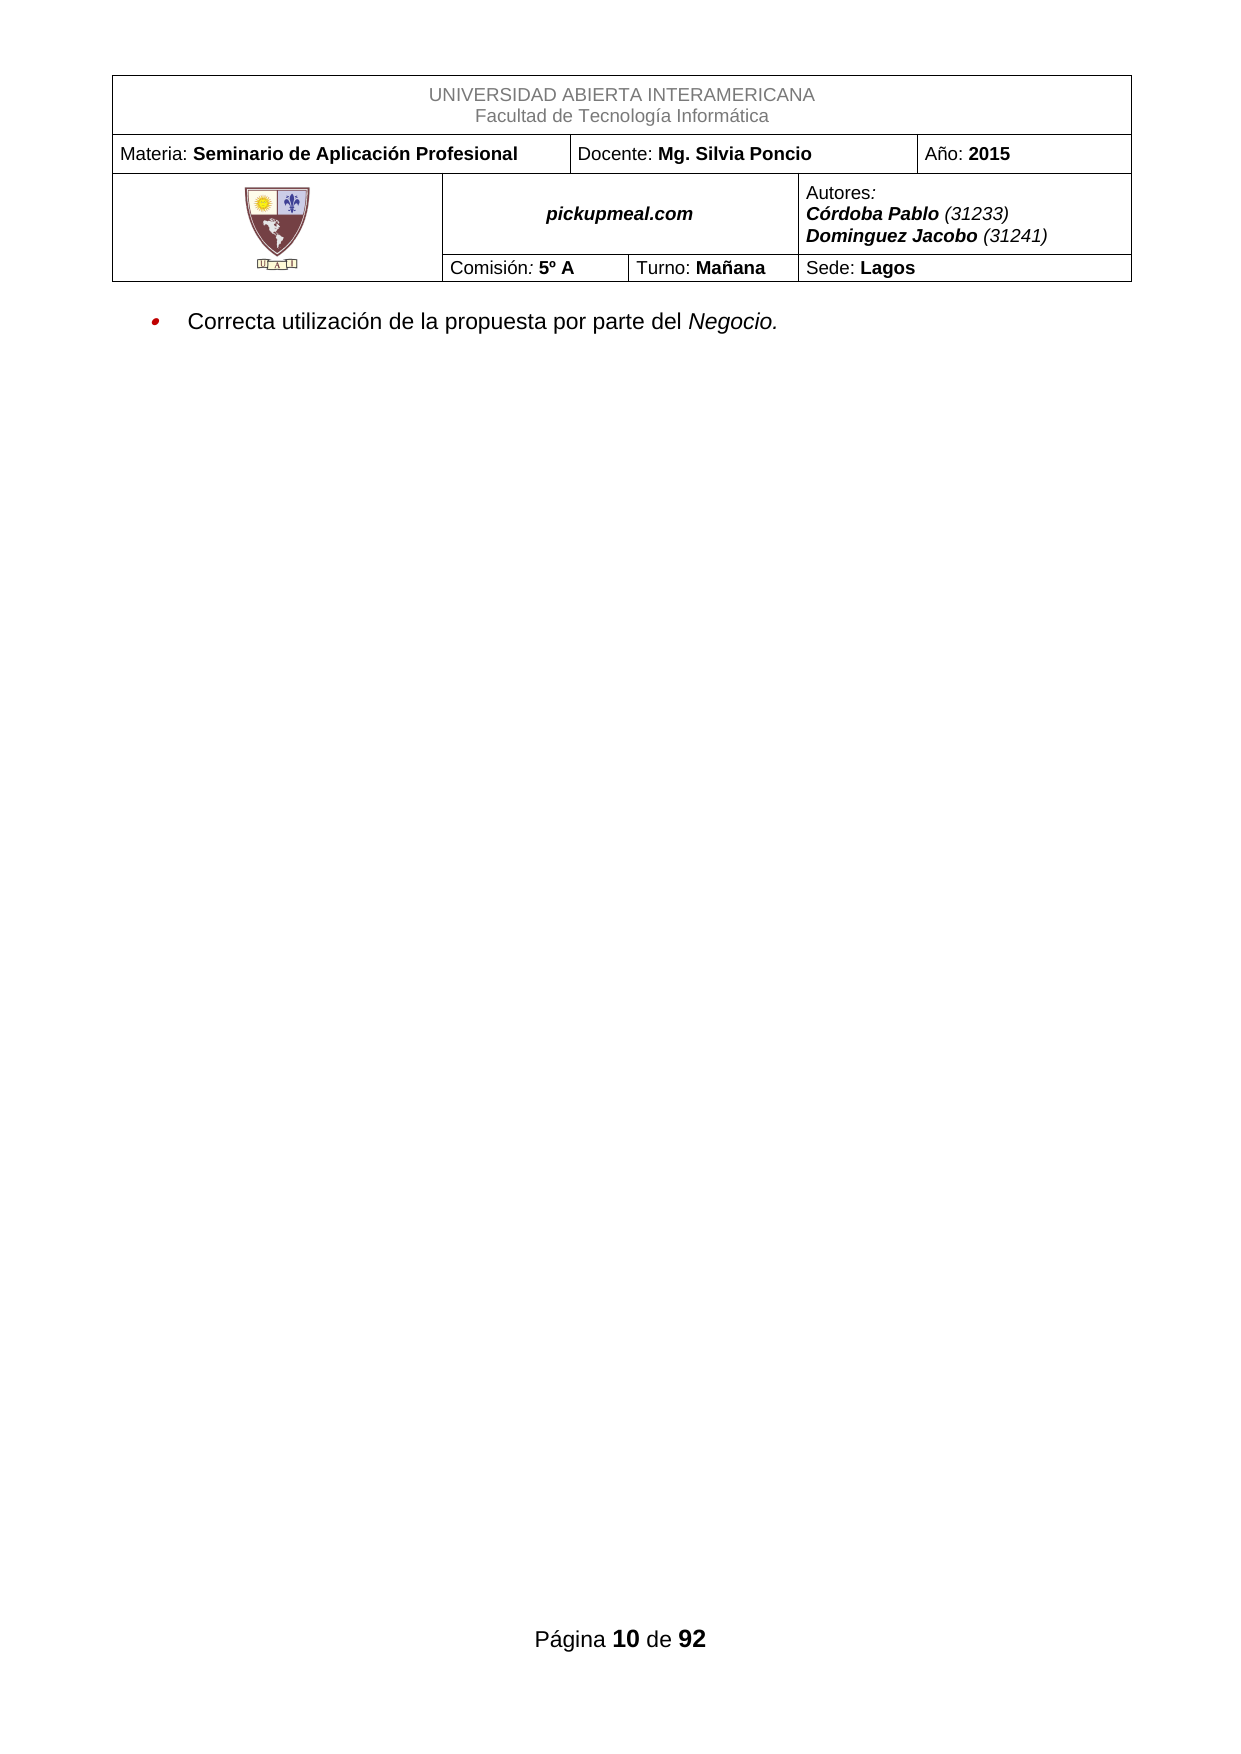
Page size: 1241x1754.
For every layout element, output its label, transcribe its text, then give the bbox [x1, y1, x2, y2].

list Correcta utilización de la propuesta por parte del Negocio. [150, 308, 1128, 334]
picture [230, 182, 325, 273]
